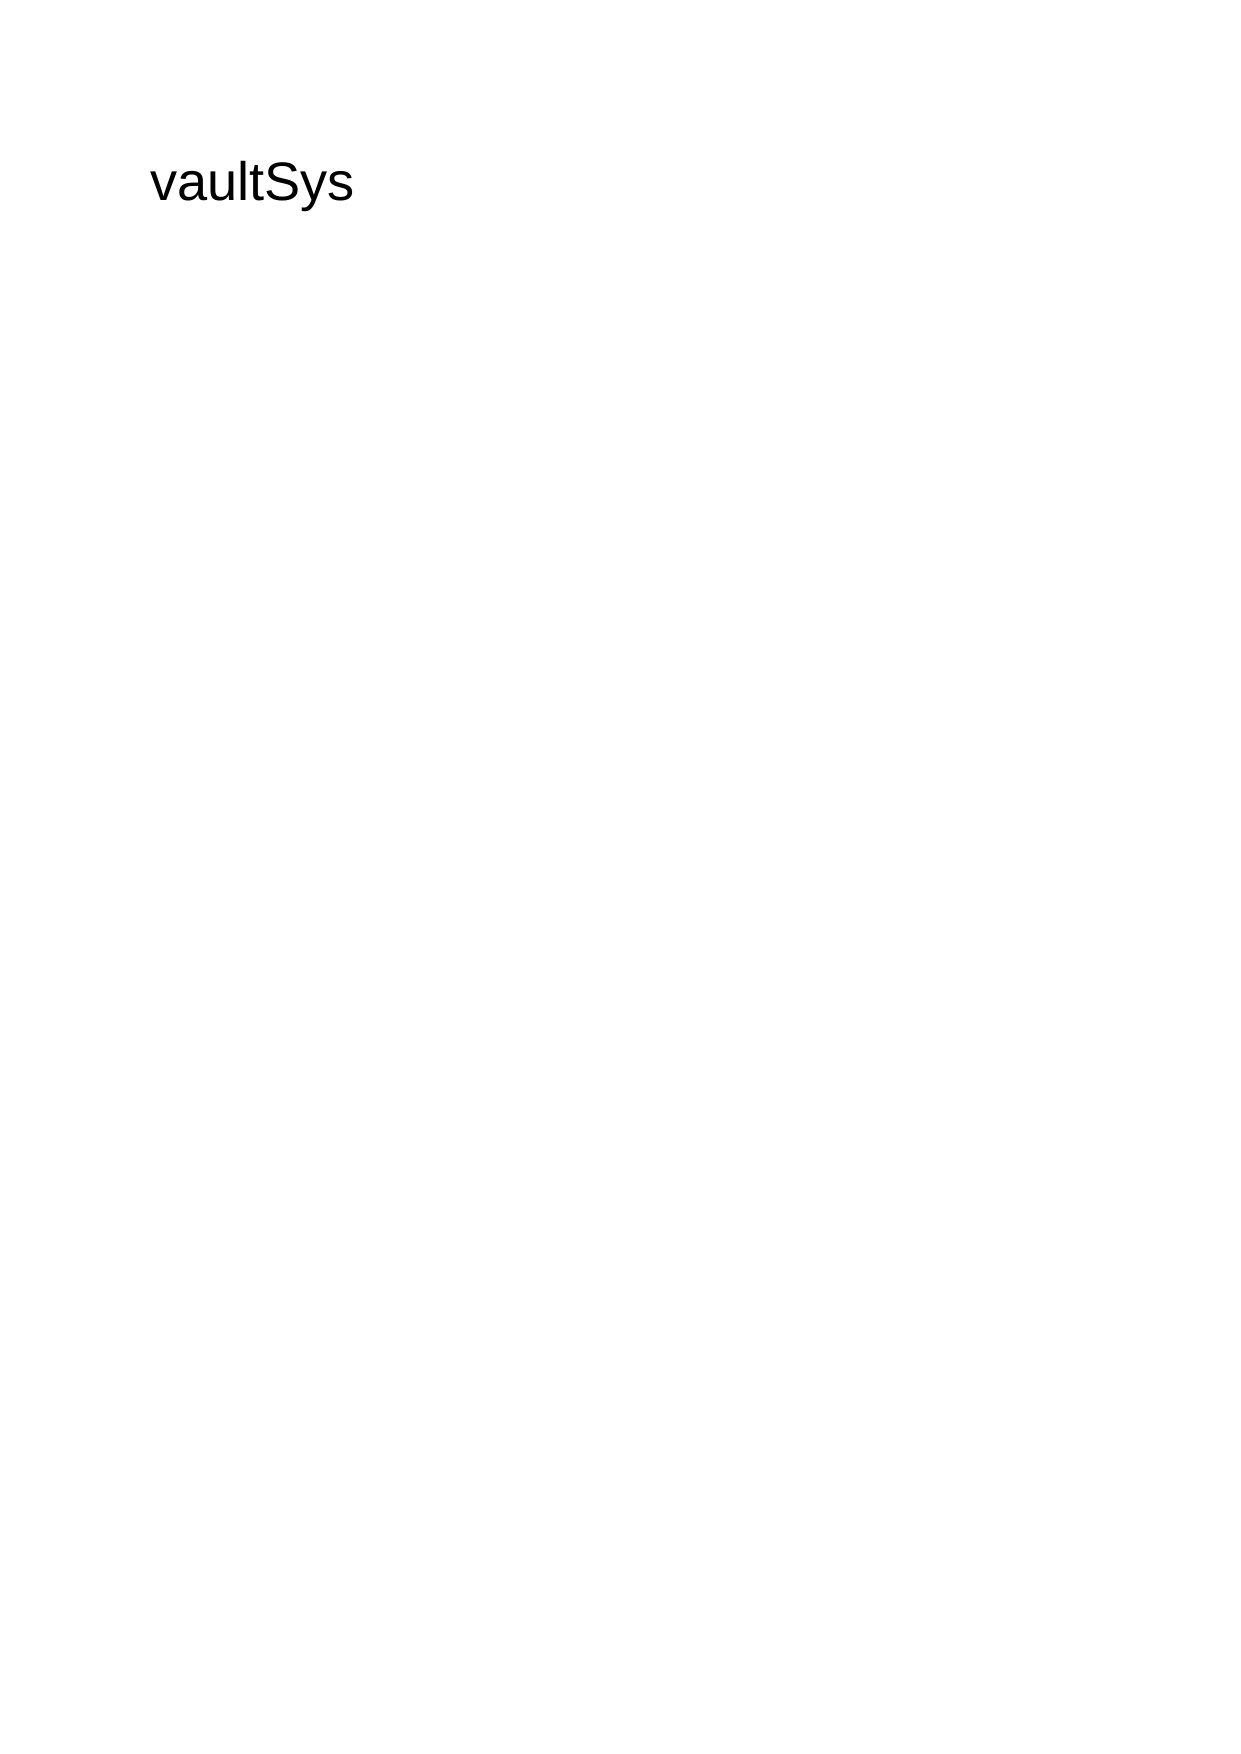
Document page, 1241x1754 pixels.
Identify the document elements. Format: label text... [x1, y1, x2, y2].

title vaultSys [150, 150, 1090, 212]
